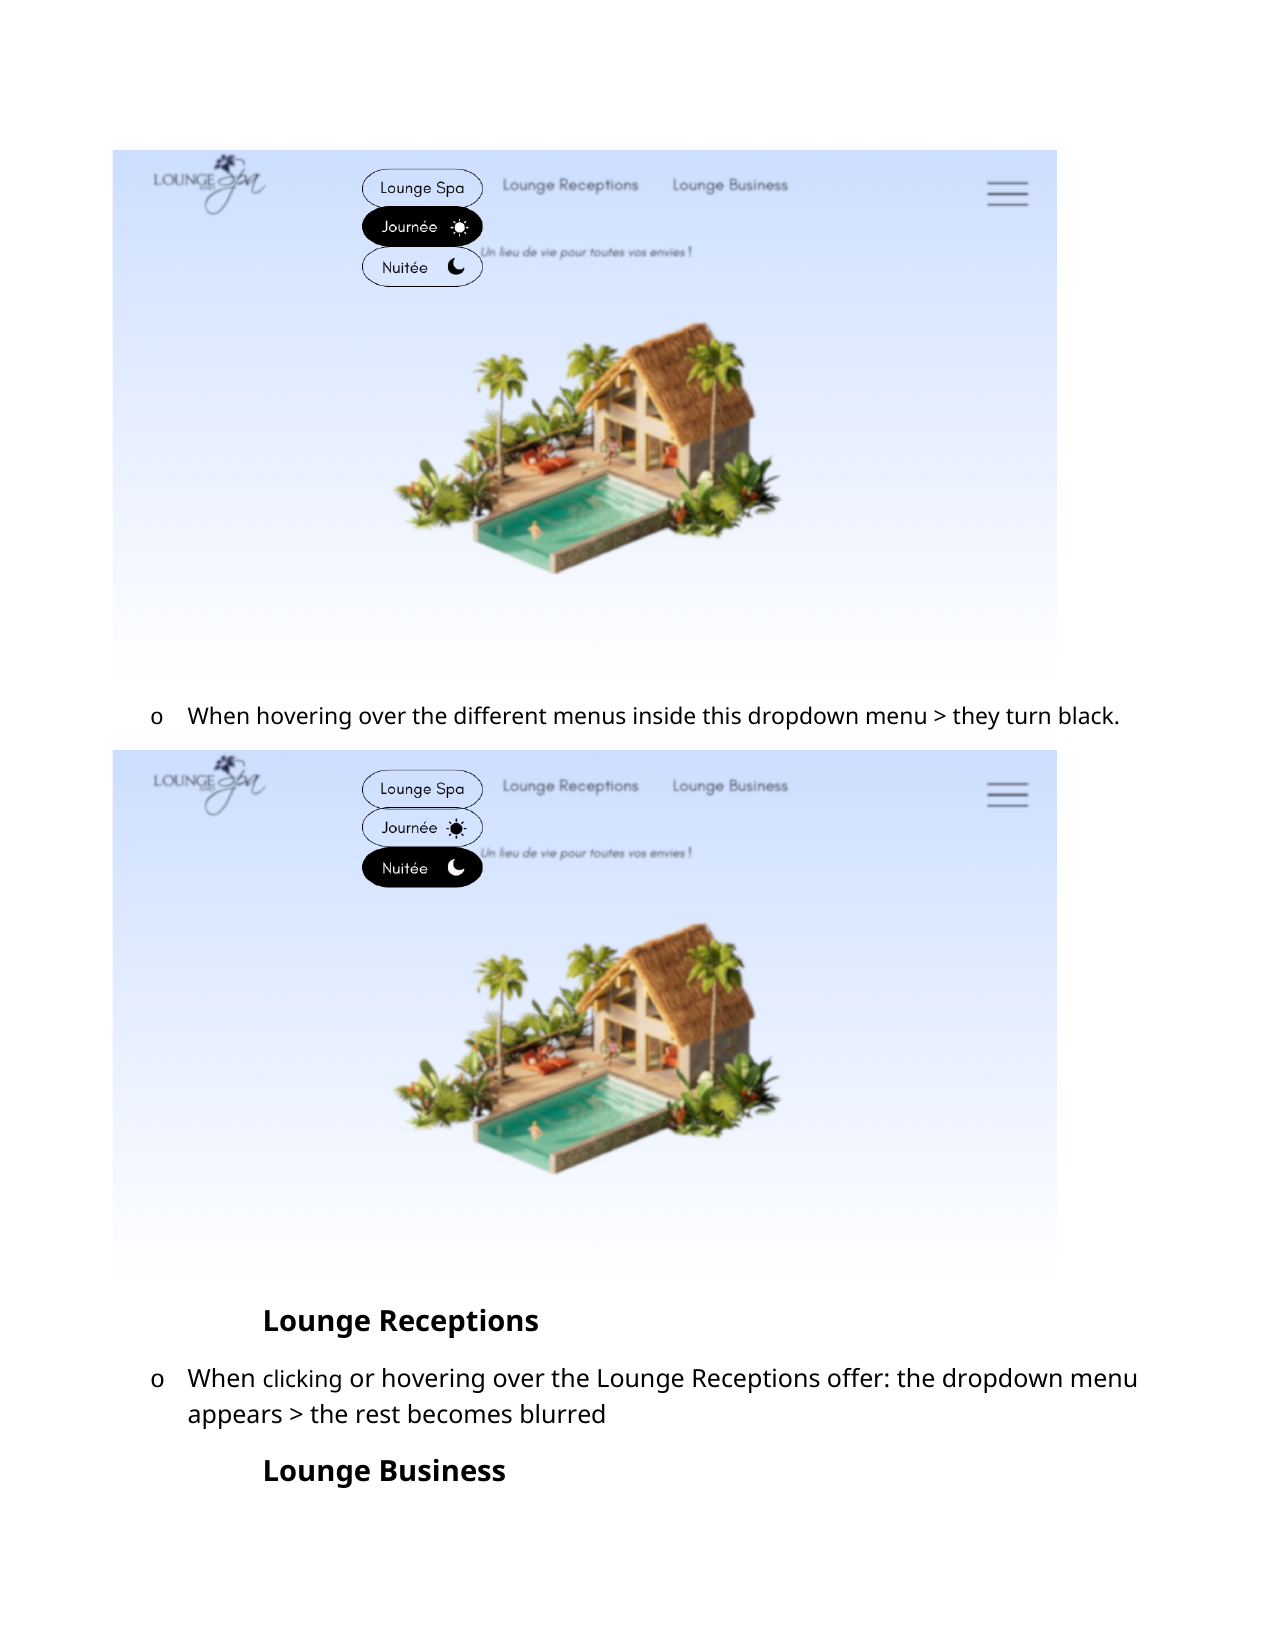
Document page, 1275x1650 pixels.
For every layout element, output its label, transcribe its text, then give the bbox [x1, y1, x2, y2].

subtitle Lounge Business [262, 1451, 1162, 1490]
subtitle Lounge Receptions [262, 1301, 1162, 1340]
list When hovering over the different menus inside this dropdown menu > they turn black. [150, 700, 1162, 731]
list When clicking or hovering over the Lounge Receptions offer: the dropdown menu appears > the rest becomes blurred [150, 1360, 1162, 1431]
picture [112, 750, 1057, 1282]
picture [112, 150, 1057, 682]
